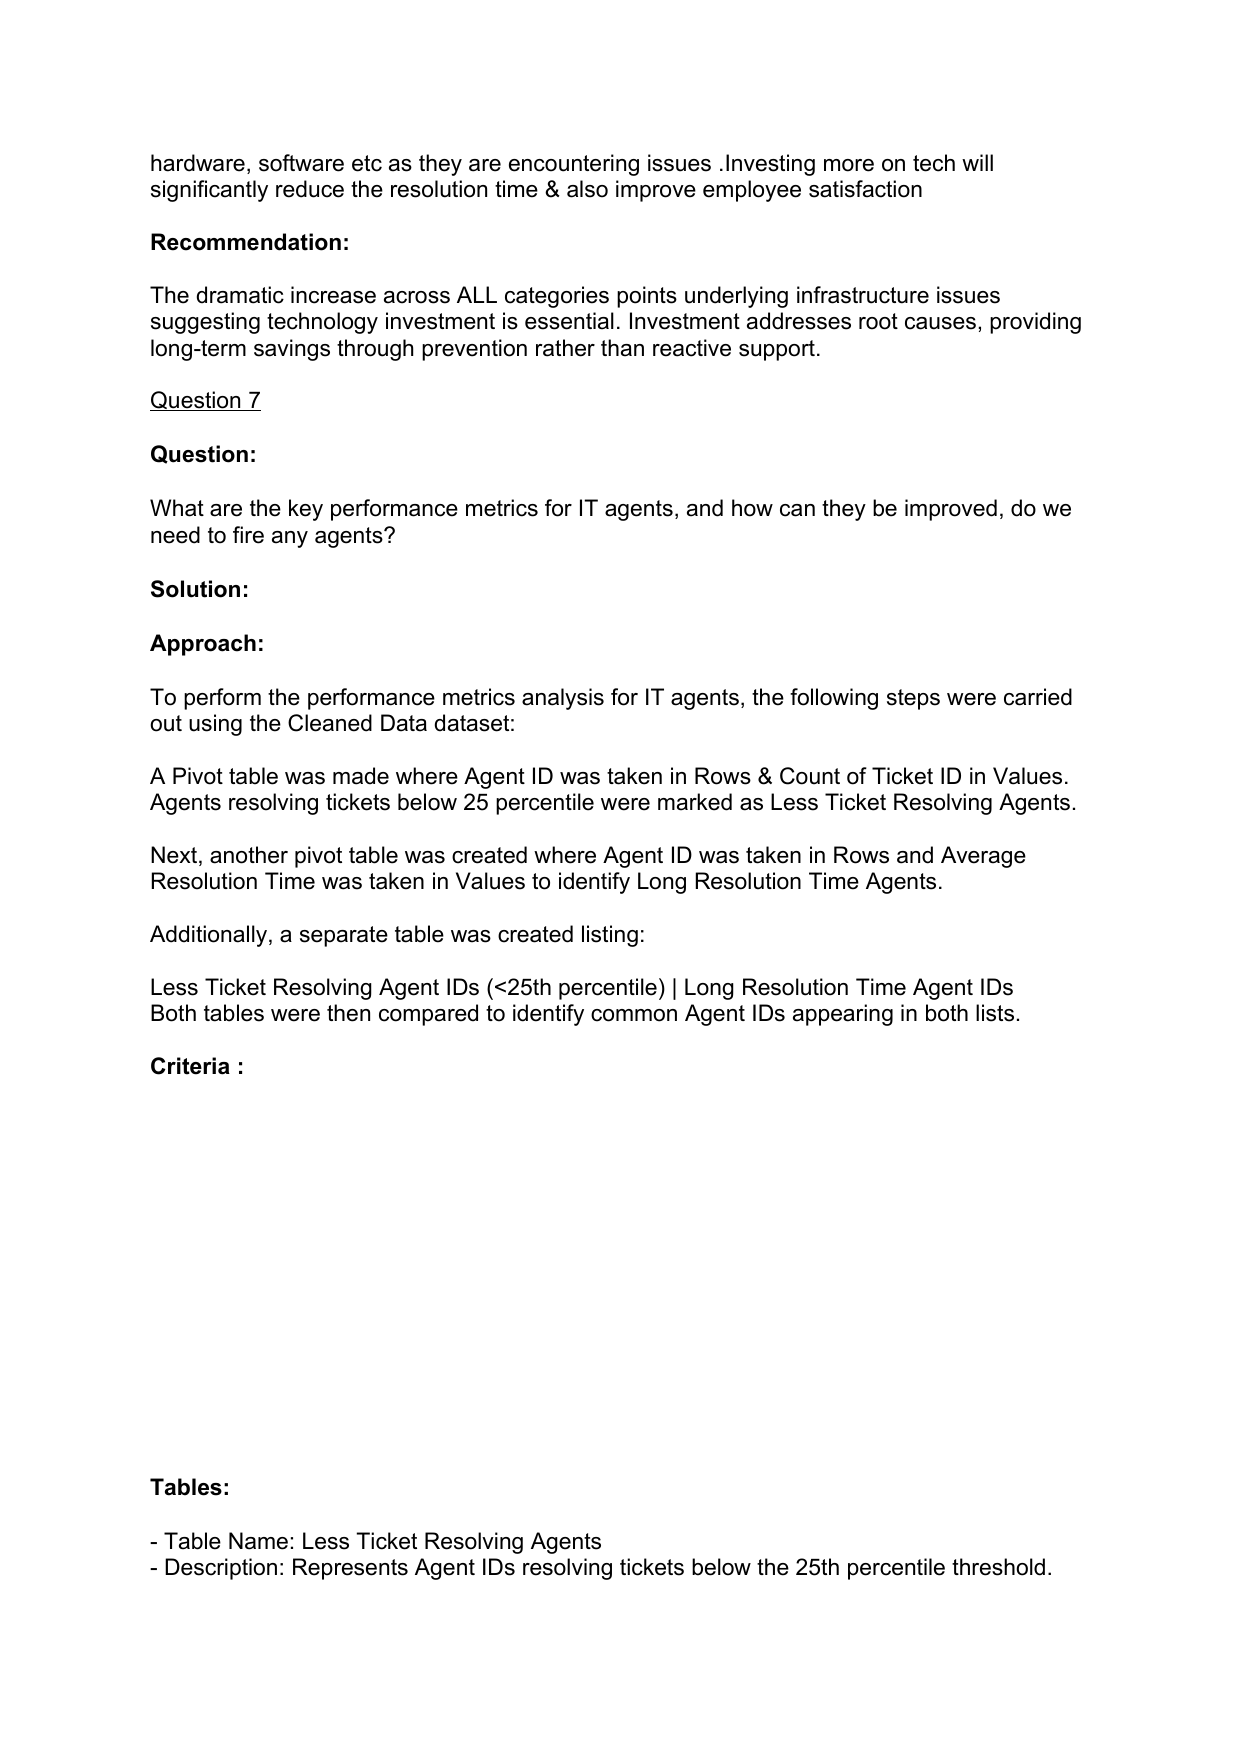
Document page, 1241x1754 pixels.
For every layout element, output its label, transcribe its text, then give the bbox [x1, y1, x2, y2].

text Solution: [150, 576, 1090, 602]
text Approach: [150, 630, 1090, 656]
text Next, another pivot table was created where Agent ID was taken in Rows and Average Resolution Time was taken in Values to identify Long Resolution Time Agents. [150, 842, 1090, 895]
text Criteria : [150, 1053, 1090, 1079]
text Additionally, a separate table was created listing: [150, 921, 1090, 947]
text - Description: Represents Agent IDs resolving tickets below the 25th percentile threshold. [150, 1554, 1090, 1581]
text The dramatic increase across ALL categories points underlying infrastructure issues suggesting technology investment is essential. Investment addresses root causes, providing long-term savings through prevention rather than reactive support. [150, 282, 1090, 387]
text To perform the performance metrics analysis for IT agents, the following steps were carried out using the Cleaned Data dataset: [150, 684, 1090, 737]
text Less Ticket Resolving Agent IDs (<25th percentile) | Long Resolution Time Agent IDs [150, 974, 1090, 1000]
text Question 7 [150, 387, 1090, 413]
text Both tables were then compared to identify common Agent IDs appearing in both lists. [150, 1000, 1090, 1026]
text What are the key performance metrics for IT agents, and how can they be improved, do we need to fire any agents? [150, 495, 1090, 548]
text Question: [150, 441, 1090, 468]
text Tables: [150, 1474, 1090, 1500]
text Agents resolving tickets below 25 percentile were marked as Less Ticket Resolving Agents. [150, 789, 1090, 816]
text - Table Name: Less Ticket Resolving Agents [150, 1528, 1090, 1554]
text Recommendation: [150, 229, 1090, 255]
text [150, 150, 1090, 203]
text A Pivot table was made where Agent ID was taken in Rows & Count of Ticket ID in Values. [150, 763, 1090, 789]
